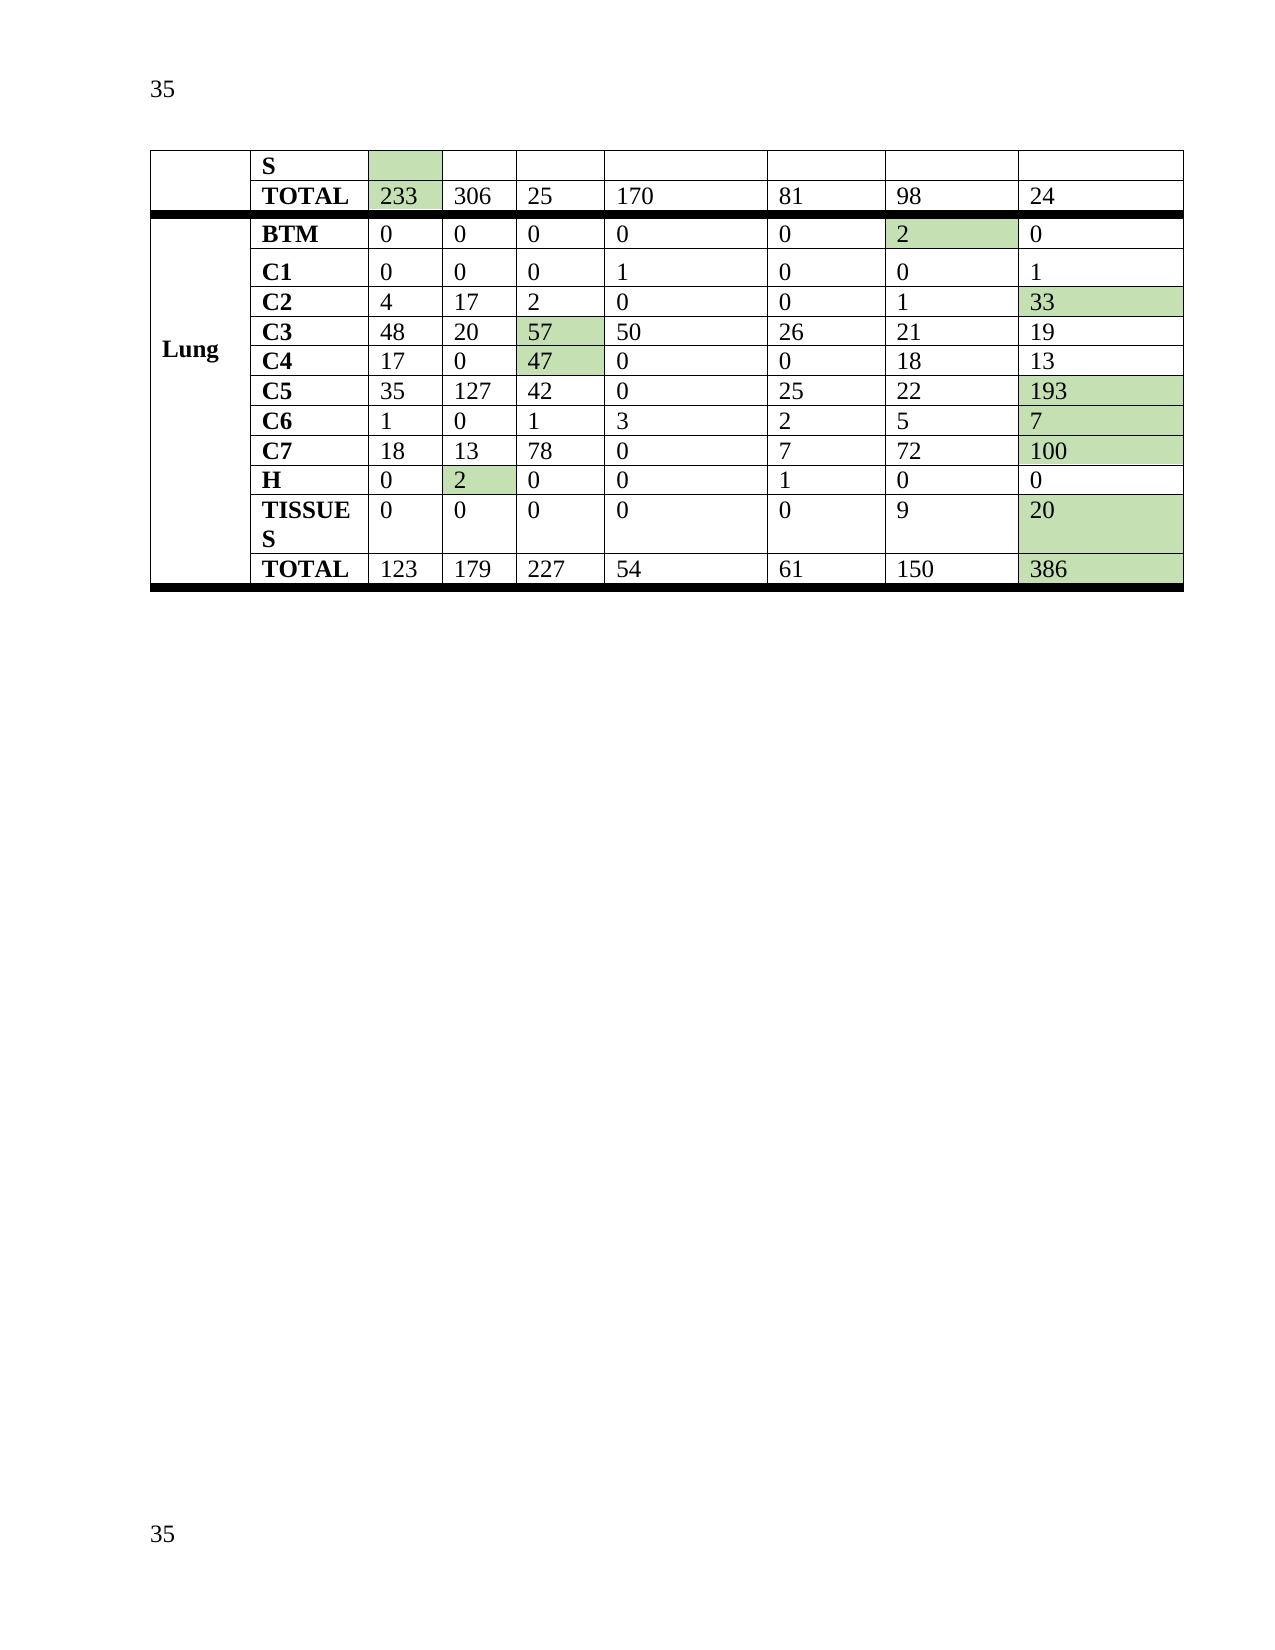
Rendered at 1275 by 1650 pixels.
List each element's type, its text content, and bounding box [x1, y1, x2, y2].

table_cell 233 [369, 181, 442, 209]
table_cell 1 [605, 249, 767, 286]
table_cell 100 [1019, 436, 1183, 464]
table_cell 1 [768, 466, 885, 494]
table_cell 0 [768, 346, 885, 375]
table_cell 306 [443, 181, 516, 209]
table_cell TOTAL [251, 181, 368, 209]
table_cell 2 [369, 151, 442, 180]
table_cell 0 [768, 249, 885, 286]
table_cell 0 [517, 466, 604, 494]
table_cell TOTAL [251, 554, 368, 583]
table_cell 18 [886, 346, 1018, 375]
table_cell 0 [369, 249, 442, 286]
table_cell H [251, 466, 368, 494]
table_cell 1 [1019, 249, 1183, 286]
table_cell 1 [517, 406, 604, 435]
table_cell 0 [369, 219, 442, 248]
table_cell 21 [886, 317, 1018, 345]
table_cell 0 [768, 151, 885, 180]
table_cell 0 [605, 376, 767, 405]
table_cell 227 [517, 554, 604, 583]
table_cell 0 [605, 436, 767, 464]
table_cell 18 [369, 436, 442, 464]
table_cell 179 [443, 554, 516, 583]
table_cell 57 [517, 317, 604, 345]
table_cell 81 [768, 181, 885, 209]
table_cell 0 [768, 287, 885, 316]
table_cell 7 [768, 436, 885, 464]
table_cell 61 [768, 554, 885, 583]
table_cell 48 [369, 317, 442, 345]
table_cell 0 [605, 346, 767, 375]
table_cell 0 [369, 495, 442, 553]
table_cell 13 [443, 436, 516, 464]
table_cell C2 [251, 287, 368, 316]
table_cell 2 [517, 287, 604, 316]
table_cell 1 [886, 287, 1018, 316]
table_cell 42 [517, 376, 604, 405]
table_cell 5 [886, 406, 1018, 435]
table_cell C1 [251, 249, 368, 286]
table_cell 4 [369, 287, 442, 316]
table_cell C5 [251, 376, 368, 405]
table_cell 13 [1019, 346, 1183, 375]
table_cell C7 [251, 436, 368, 464]
table_cell 0 [369, 466, 442, 494]
table_cell 0 [886, 151, 1018, 180]
table_cell 0 [443, 406, 516, 435]
table_cell 24 [1019, 181, 1183, 209]
table_cell 19 [1019, 317, 1183, 345]
table_cell 0 [768, 219, 885, 248]
table_cell C6 [251, 406, 368, 435]
table_cell 0 [605, 495, 767, 553]
table_cell 386 [1019, 554, 1183, 583]
table_cell 0 [1019, 151, 1183, 180]
table_cell 22 [886, 376, 1018, 405]
table_cell BTM [251, 219, 368, 248]
table_cell 170 [605, 181, 767, 209]
table_cell 0 [517, 151, 604, 180]
table_cell 2 [768, 406, 885, 435]
table_cell 9 [886, 495, 1018, 553]
table_cell 20 [1019, 495, 1183, 553]
table_cell 0 [605, 219, 767, 248]
table_cell 127 [443, 376, 516, 405]
table_cell 50 [605, 317, 767, 345]
table_cell 0 [443, 151, 516, 180]
table_cell 78 [517, 436, 604, 464]
table_cell 0 [605, 466, 767, 494]
table_cell 193 [1019, 376, 1183, 405]
table_cell 7 [1019, 406, 1183, 435]
table_cell 26 [768, 317, 885, 345]
table_cell TISSUES [251, 151, 368, 180]
table_cell 0 [768, 495, 885, 553]
table_cell C4 [251, 346, 368, 375]
table_cell 0 [517, 495, 604, 553]
table_cell 0 [1019, 219, 1183, 248]
table_cell 0 [605, 287, 767, 316]
table_cell 0 [1019, 466, 1183, 494]
table_cell 72 [886, 436, 1018, 464]
table_cell 0 [886, 249, 1018, 286]
table_cell 47 [517, 346, 604, 375]
table_cell 123 [369, 554, 442, 583]
table_cell 2 [886, 219, 1018, 248]
table_cell 20 [443, 317, 516, 345]
table_cell 98 [886, 181, 1018, 209]
table_cell 0 [605, 151, 767, 180]
table_cell 54 [605, 554, 767, 583]
table_cell 0 [517, 249, 604, 286]
table_cell 0 [517, 219, 604, 248]
table_cell 0 [886, 466, 1018, 494]
table_cell 0 [443, 249, 516, 286]
table_cell 0 [443, 495, 516, 553]
table_cell 25 [517, 181, 604, 209]
table_cell Lung [151, 219, 250, 583]
table_cell 0 [443, 346, 516, 375]
table_cell 33 [1019, 287, 1183, 316]
table_cell 25 [768, 376, 885, 405]
table_cell 17 [369, 346, 442, 375]
table_cell 3 [605, 406, 767, 435]
table_cell 0 [443, 219, 516, 248]
table_cell 17 [443, 287, 516, 316]
table_cell 1 [369, 406, 442, 435]
table_cell C3 [251, 317, 368, 345]
table_cell 150 [886, 554, 1018, 583]
table_cell TISSUES [251, 495, 368, 553]
table_cell 2 [443, 466, 516, 494]
table_cell 35 [369, 376, 442, 405]
